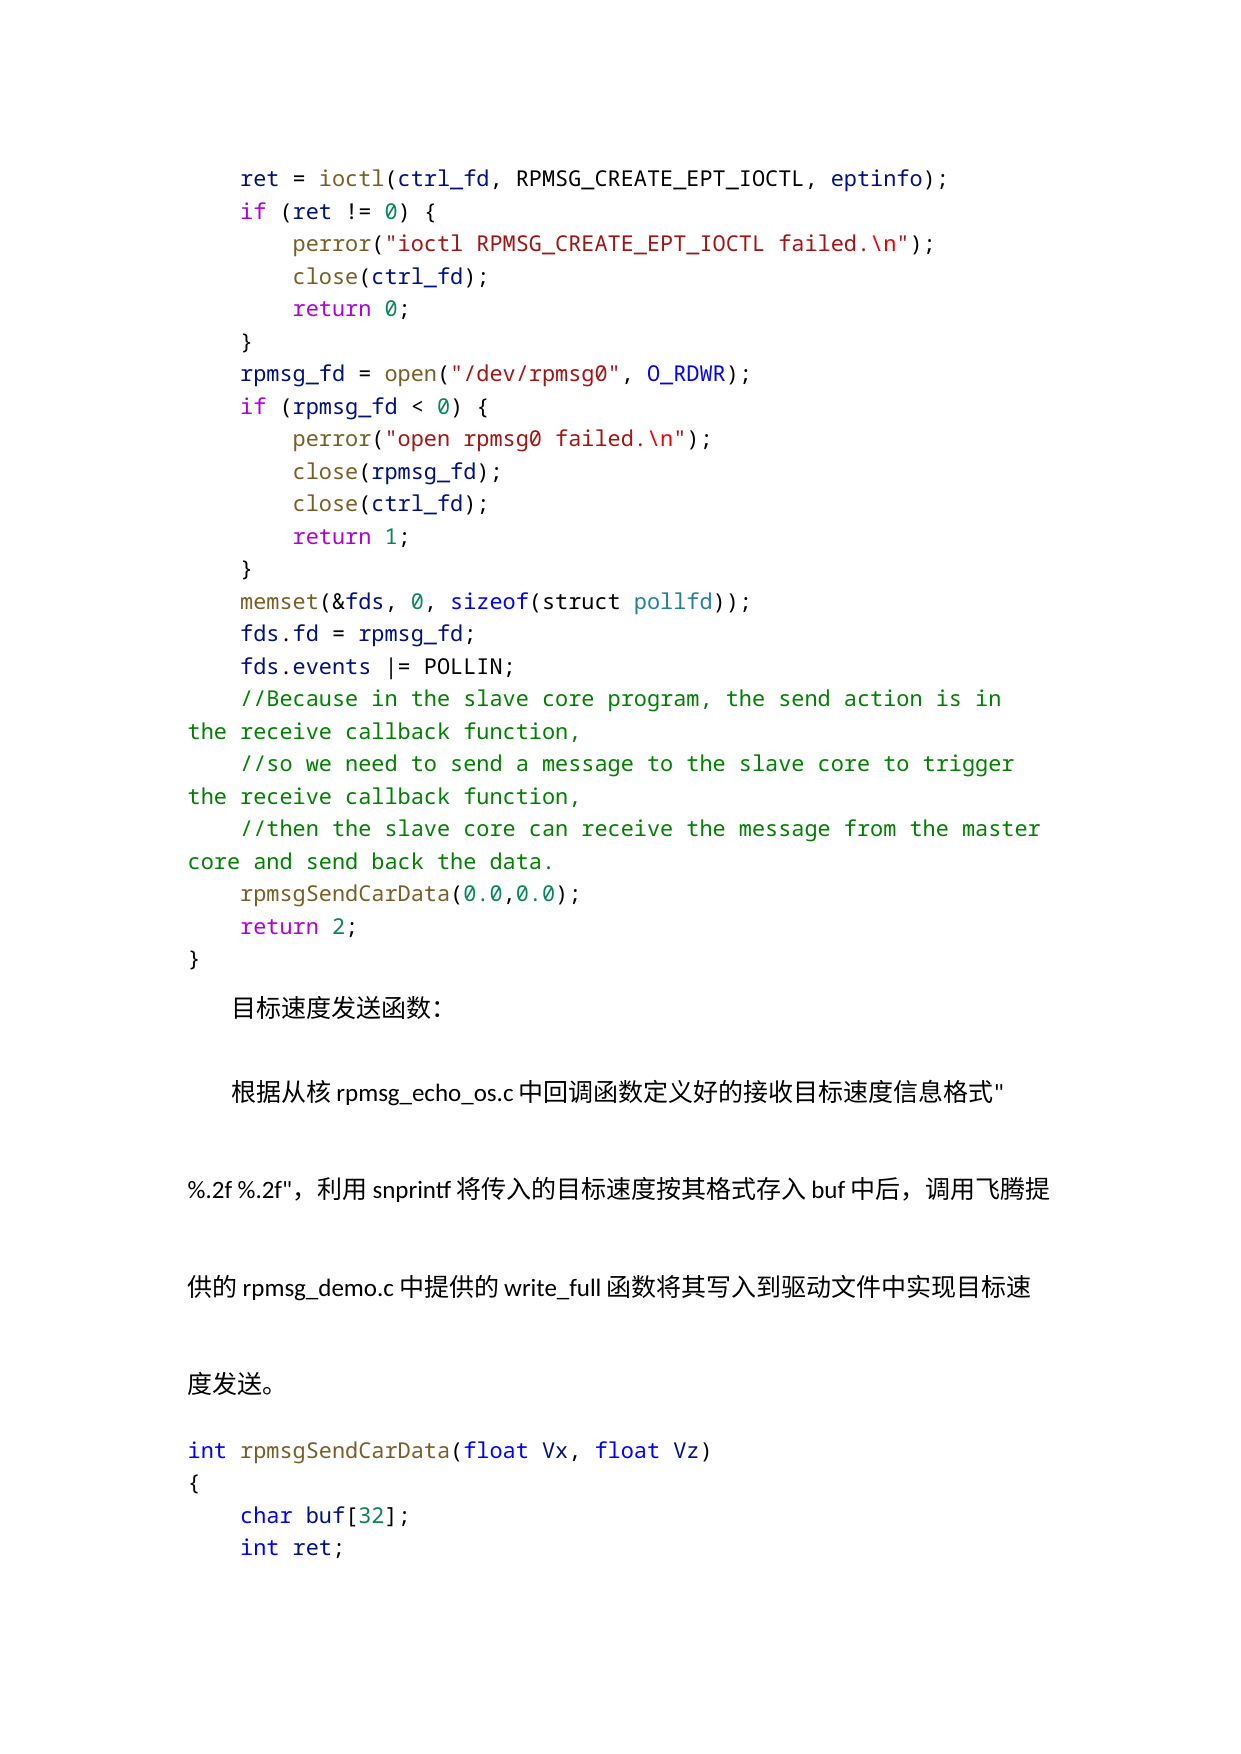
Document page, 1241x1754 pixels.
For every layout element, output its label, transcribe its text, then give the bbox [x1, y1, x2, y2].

text char buf[32]; [187, 1498, 1053, 1531]
text //Because in the slave core program, the send action is in the receive callback function, [187, 682, 1053, 747]
text } [187, 942, 1053, 974]
text fds.fd = rpmsg_fd; [187, 617, 1053, 649]
text ret = ioctl(ctrl_fd, RPMSG_CREATE_EPT_IOCTL, eptinfo); [187, 162, 1053, 194]
text 目标速度发送函数： [187, 974, 1053, 1039]
text close(ctrl_fd); [187, 487, 1053, 519]
text if (rpmsg_fd < 0) { [187, 389, 1053, 422]
text rpmsg_fd = open("/dev/rpmsg0", O_RDWR); [187, 357, 1053, 389]
text int ret; [187, 1531, 1053, 1563]
text //then the slave core can receive the message from the master core and send back the data. [187, 812, 1053, 877]
text int rpmsgSendCarData(float Vx, float Vz) [187, 1433, 1053, 1466]
text perror("ioctl RPMSG_CREATE_EPT_IOCTL failed.\n"); [187, 227, 1053, 259]
text 根据从核rpmsg_echo_os.c中回调函数定义好的接收目标速度信息格式" %.2f %.2f"，利用snprintf将传入的目标速度按其格式存入buf中后，调用飞腾提供的rpmsg_demo.c中提供的write_full函数将其写入到驱动文件中实现目标速度发送。 [187, 1058, 1053, 1415]
text fds.events |= POLLIN; [187, 649, 1053, 682]
text if (ret != 0) { [187, 194, 1053, 227]
text return 0; [187, 292, 1053, 324]
text return 2; [187, 909, 1053, 942]
text close(rpmsg_fd); [187, 454, 1053, 487]
text return 1; [187, 519, 1053, 552]
text } [187, 552, 1053, 584]
text { [187, 1466, 1053, 1498]
text rpmsgSendCarData(0.0,0.0); [187, 877, 1053, 909]
text memset(&fds, 0, sizeof(struct pollfd)); [187, 584, 1053, 617]
text close(ctrl_fd); [187, 259, 1053, 292]
text //so we need to send a message to the slave core to trigger the receive callback function, [187, 747, 1053, 812]
text } [187, 324, 1053, 357]
text perror("open rpmsg0 failed.\n"); [187, 422, 1053, 454]
